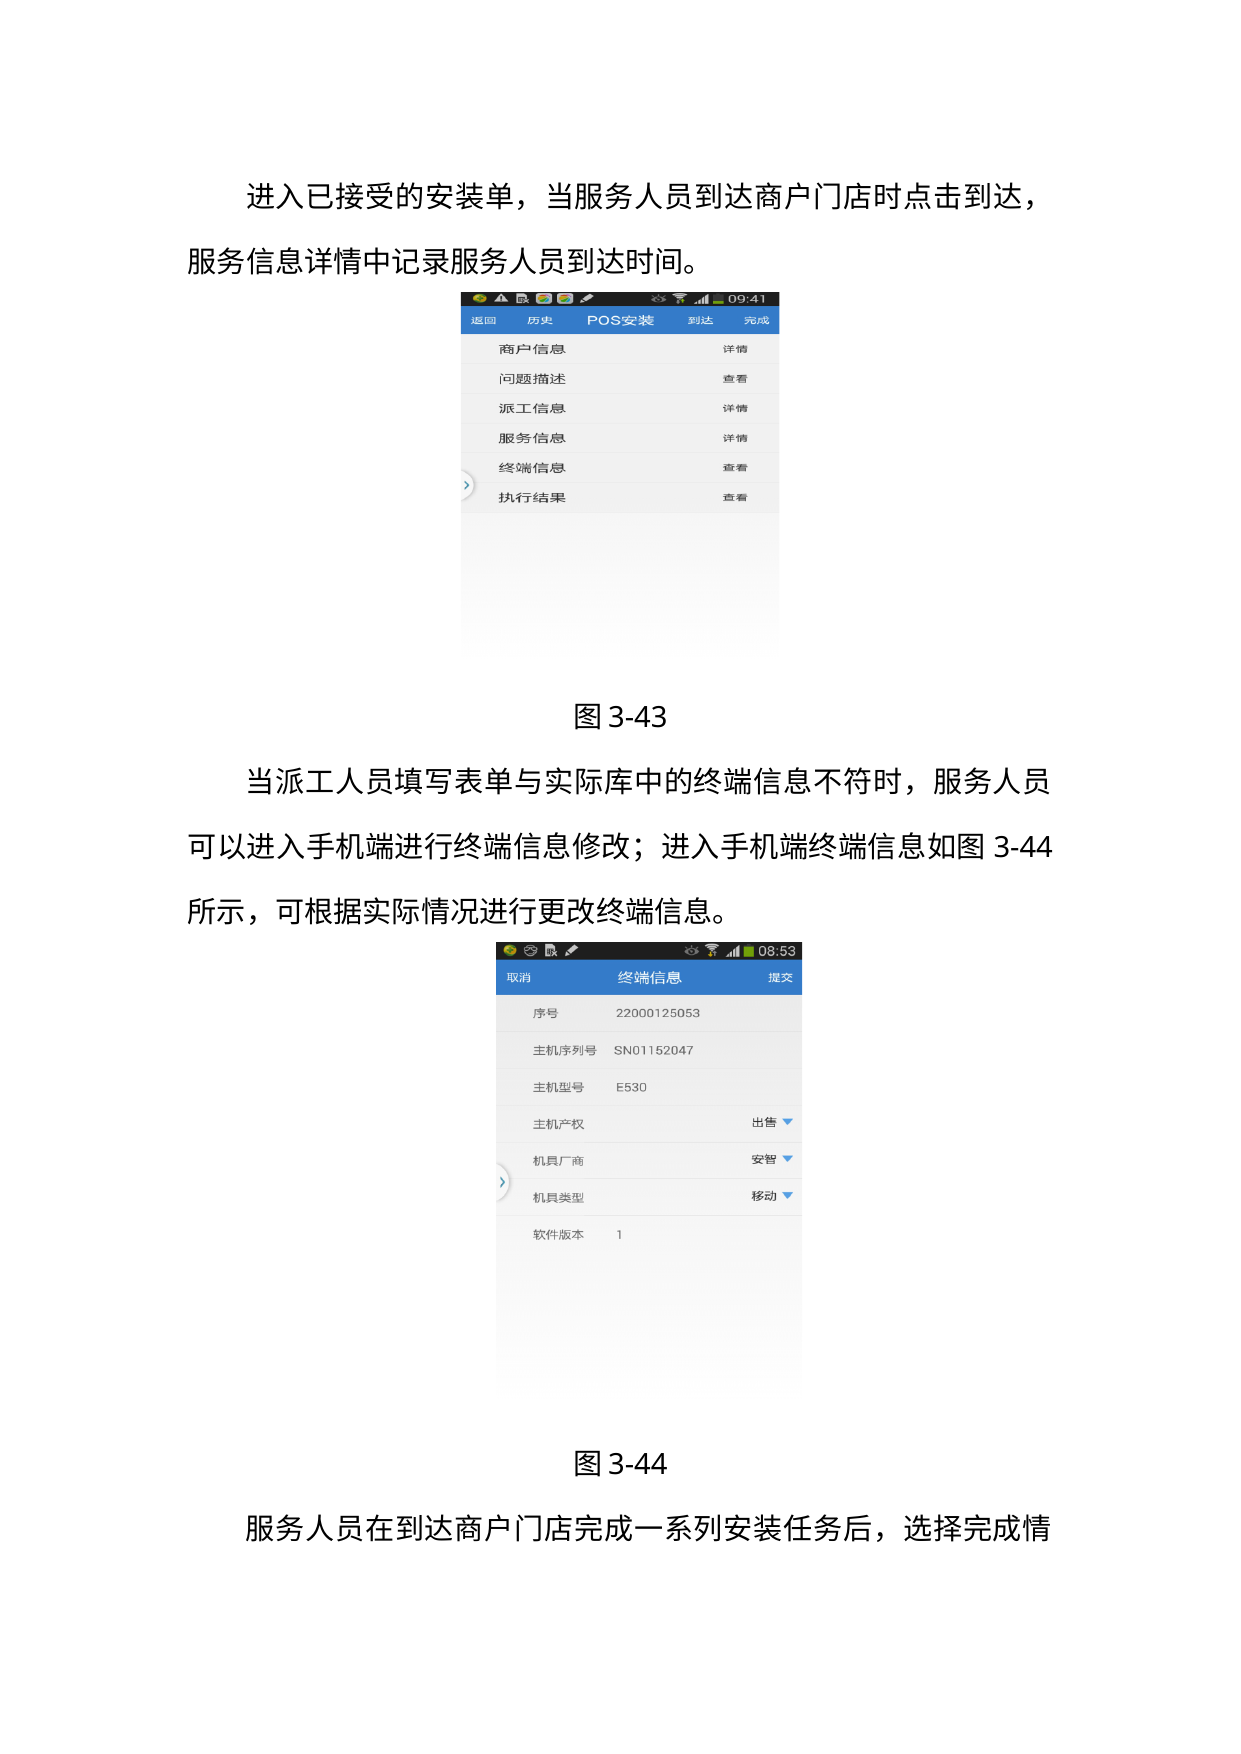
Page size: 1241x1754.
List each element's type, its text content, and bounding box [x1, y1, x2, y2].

text 进入已接受的安装单，当服务人员到达商户门店时点击到达，服务信息详情中记录服务人员到达时间。 [187, 162, 1053, 292]
picture [496, 942, 803, 1408]
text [187, 1494, 1053, 1559]
picture [460, 292, 780, 667]
text 当派工人员填写表单与实际库中的终端信息不符时，服务人员可以进入手机端进行终端信息修改；进入手机端终端信息如图3-44所示，可根据实际情况进行更改终端信息。 [187, 747, 1053, 942]
text 图3-43 [187, 682, 1053, 747]
text 图3-44 [187, 1429, 1053, 1494]
